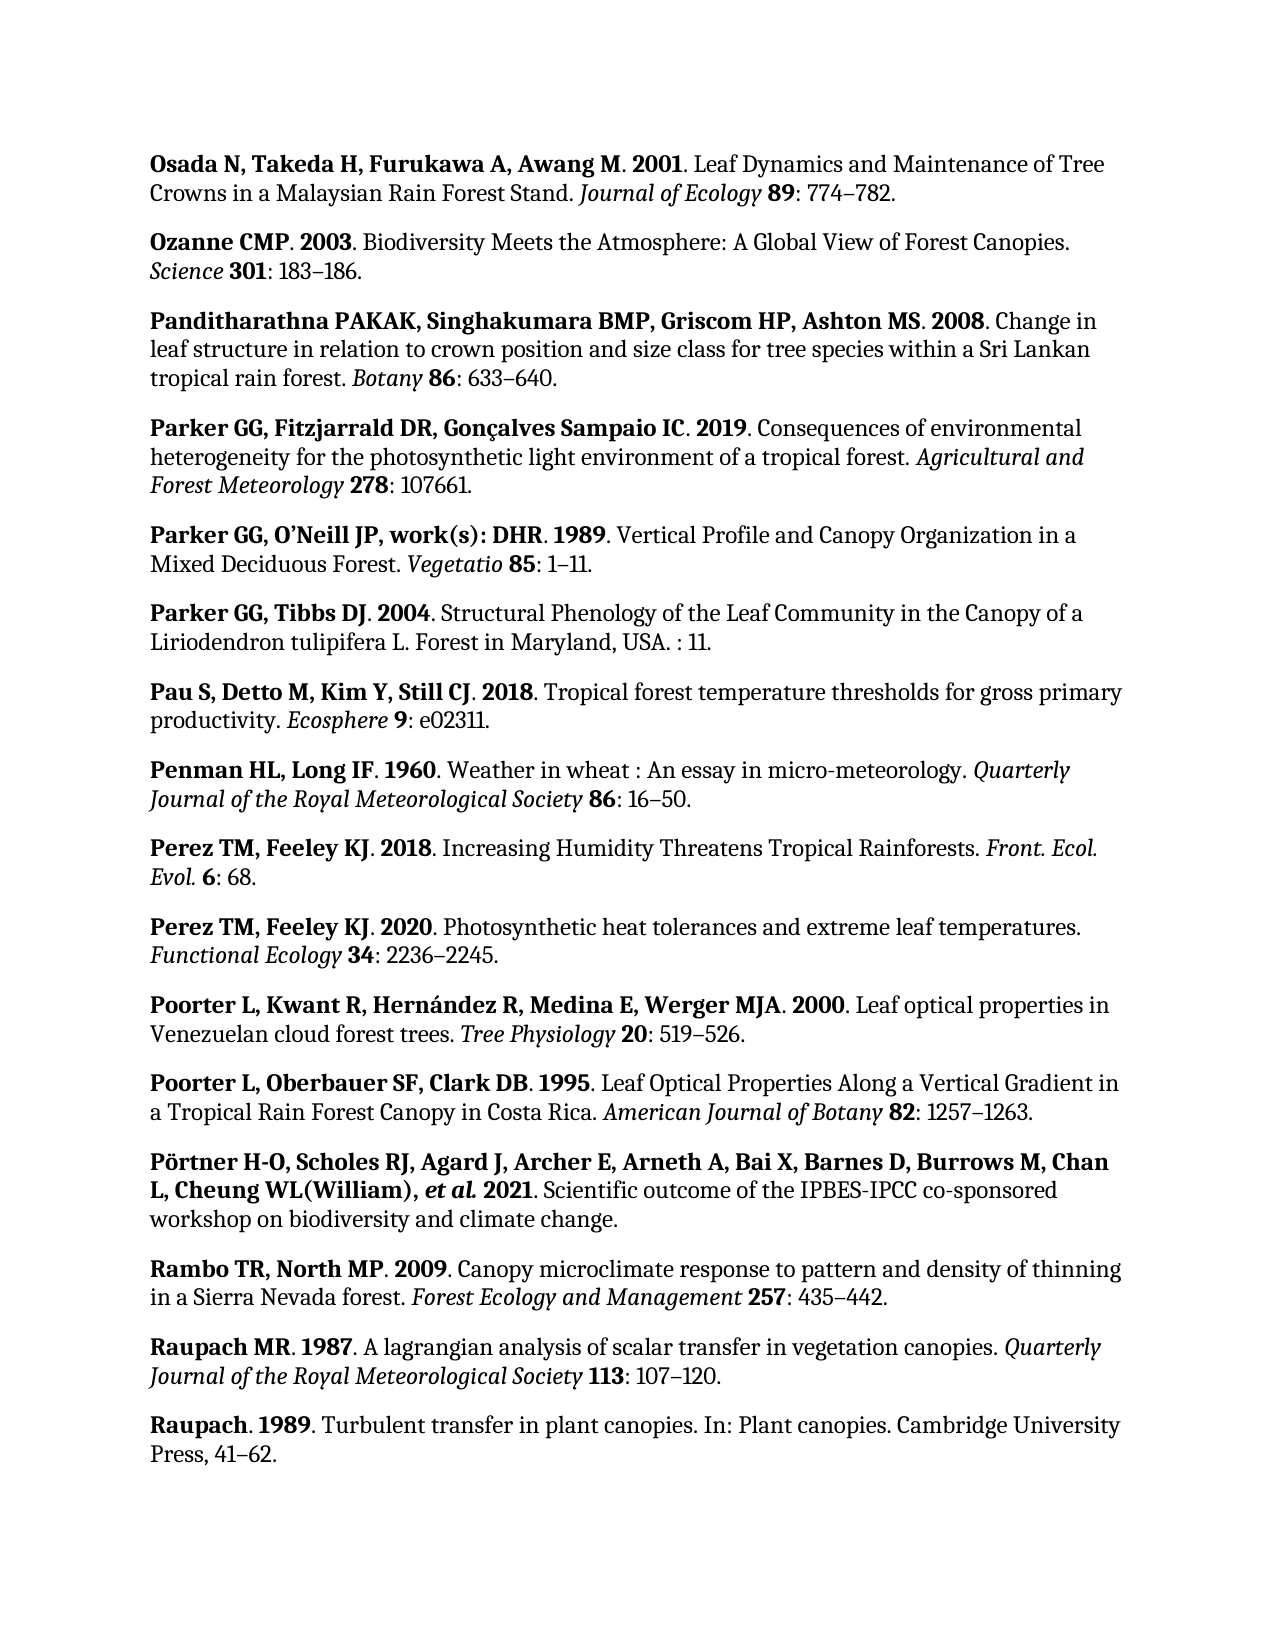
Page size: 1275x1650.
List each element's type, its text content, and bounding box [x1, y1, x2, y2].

text Osada N, Takeda H, Furukawa A, Awang M. 2001. Leaf Dynamics and Maintenance of Tree Crowns in a Malaysian Rain Forest Stand. Journal of Ecology 89: 774–782. [150, 150, 1125, 207]
text Perez TM, Feeley KJ. 2020. Photosynthetic heat tolerances and extreme leaf temperatures. Functional Ecology 34: 2236–2245. [150, 912, 1125, 970]
text Raupach MR. 1987. A lagrangian analysis of scalar transfer in vegetation canopies. Quarterly Journal of the Royal Meteorological Society 113: 107–120. [150, 1333, 1125, 1390]
text Pau S, Detto M, Kim Y, Still CJ. 2018. Tropical forest temperature thresholds for gross primary productivity. Ecosphere 9: e02311. [150, 677, 1125, 735]
text Raupach. 1989. Turbulent transfer in plant canopies. In: Plant canopies. Cambridge University Press, 41–62. [150, 1411, 1125, 1469]
text Parker GG, O’Neill JP, work(s): DHR. 1989. Vertical Profile and Canopy Organization in a Mixed Deciduous Forest. Vegetatio 85: 1–11. [150, 521, 1125, 578]
text Ozanne CMP. 2003. Biodiversity Meets the Atmosphere: A Global View of Forest Canopies. Science 301: 183–186. [150, 228, 1125, 286]
text Rambo TR, North MP. 2009. Canopy microclimate response to pattern and density of thinning in a Sierra Nevada forest. Forest Ecology and Management 257: 435–442. [150, 1254, 1125, 1312]
text Parker GG, Fitzjarrald DR, Gonçalves Sampaio IC. 2019. Consequences of environmental heterogeneity for the photosynthetic light environment of a tropical forest. Agricultural and Forest Meteorology 278: 107661. [150, 414, 1125, 500]
text Panditharathna PAKAK, Singhakumara BMP, Griscom HP, Ashton MS. 2008. Change in leaf structure in relation to crown position and size class for tree species within a Sri Lankan tropical rain forest. Botany 86: 633–640. [150, 307, 1125, 393]
text Penman HL, Long IF. 1960. Weather in wheat : An essay in micro-meteorology. Quarterly Journal of the Royal Meteorological Society 86: 16–50. [150, 756, 1125, 813]
text Poorter L, Oberbauer SF, Clark DB. 1995. Leaf Optical Properties Along a Vertical Gradient in a Tropical Rain Forest Canopy in Costa Rica. American Journal of Botany 82: 1257–1263. [150, 1069, 1125, 1127]
text Parker GG, Tibbs DJ. 2004. Structural Phenology of the Leaf Community in the Canopy of a Liriodendron tulipifera L. Forest in Maryland, USA. : 11. [150, 599, 1125, 657]
text Pörtner H-O, Scholes RJ, Agard J, Archer E, Arneth A, Bai X, Barnes D, Burrows M, Chan L, Cheung WL(William), et al. 2021. Scientific outcome of the IPBES-IPCC co-sponsored workshop on biodiversity and climate change. [150, 1147, 1125, 1234]
text Poorter L, Kwant R, Hernández R, Medina E, Werger MJA. 2000. Leaf optical properties in Venezuelan cloud forest trees. Tree Physiology 20: 519–526. [150, 991, 1125, 1048]
text Perez TM, Feeley KJ. 2018. Increasing Humidity Threatens Tropical Rainforests. Front. Ecol. Evol. 6: 68. [150, 834, 1125, 892]
